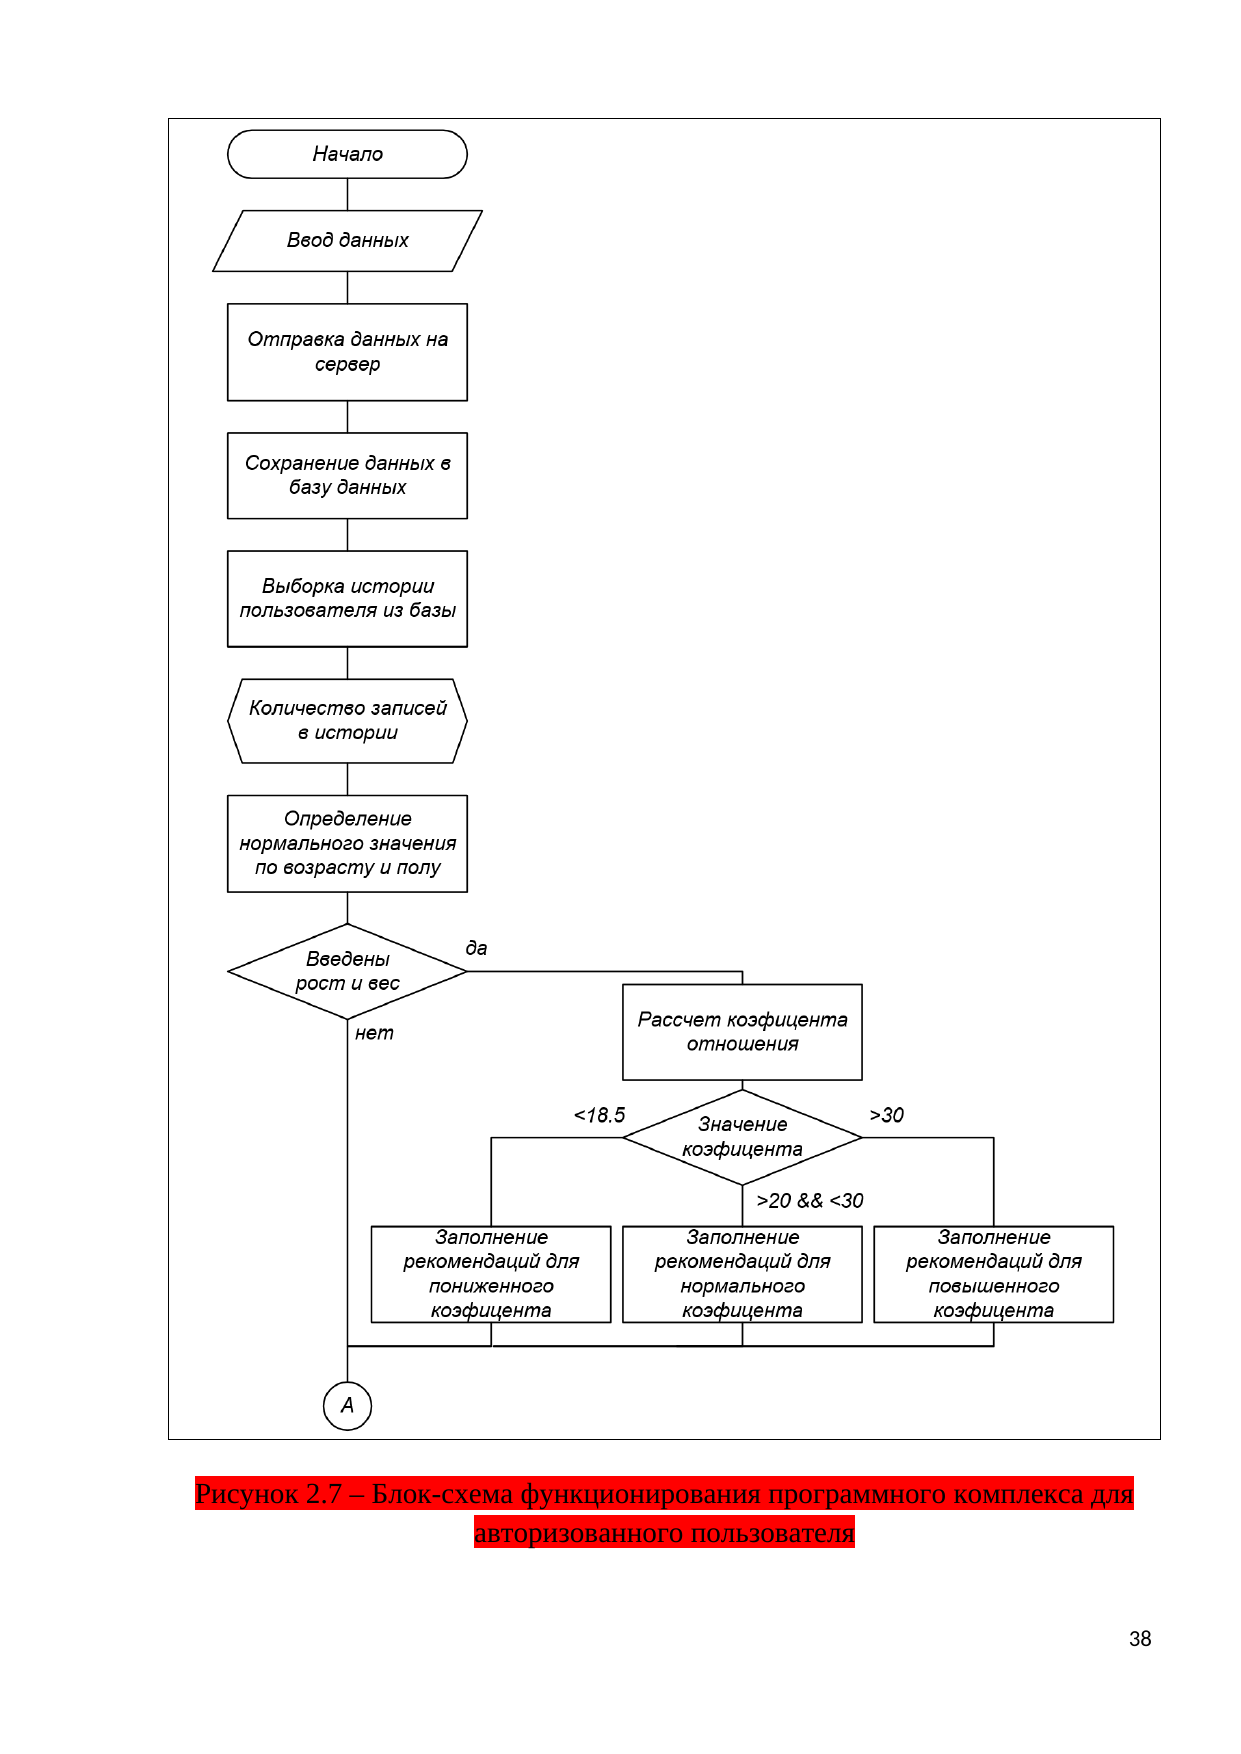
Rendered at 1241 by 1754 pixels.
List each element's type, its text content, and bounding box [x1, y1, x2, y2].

text Рисунок 2.7 – Блок-схема функционирования программного комплекса для авторизованного пользователя [177, 1476, 1152, 1548]
picture [209, 120, 1120, 1438]
